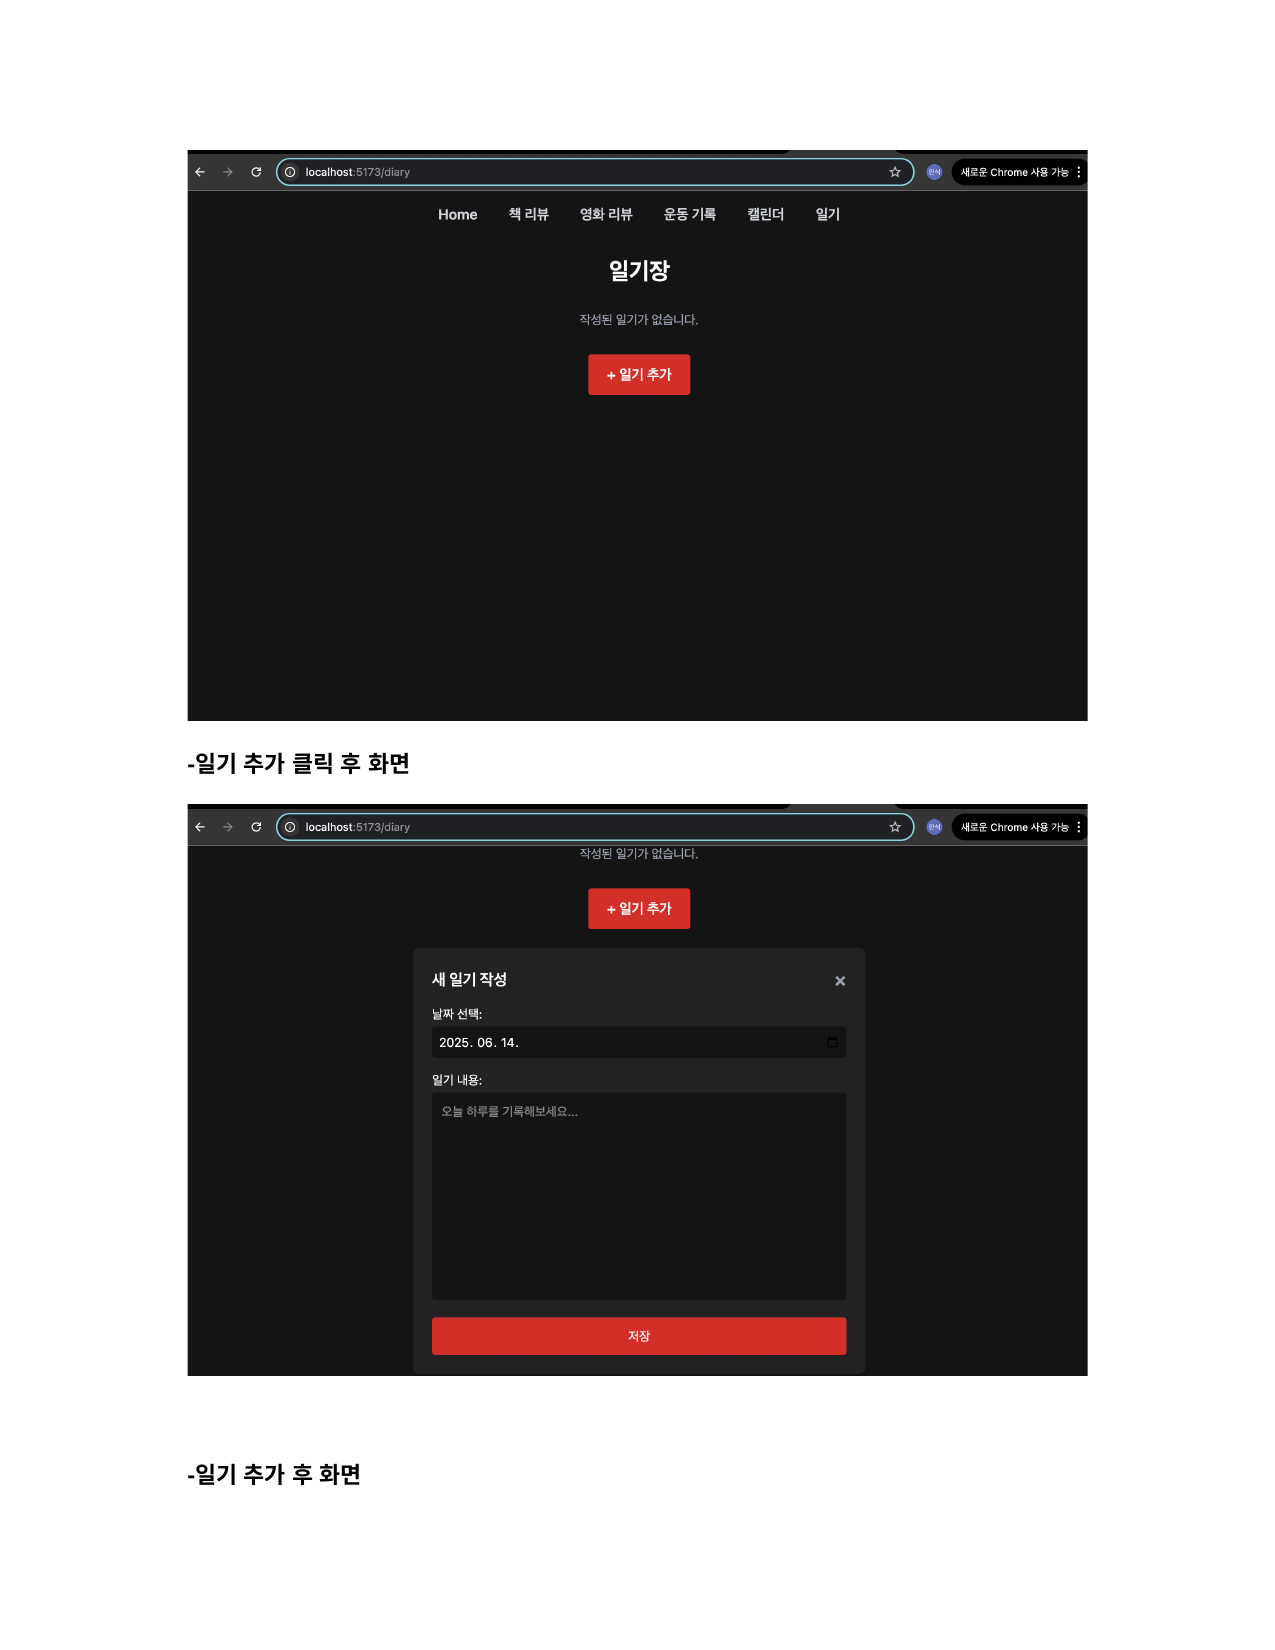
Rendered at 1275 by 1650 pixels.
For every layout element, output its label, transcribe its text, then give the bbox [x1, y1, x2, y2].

picture [187, 150, 1088, 721]
picture [187, 804, 1088, 1376]
text -일기 추가 후 화면 [187, 1457, 1087, 1490]
text -일기 추가 클릭 후 화면 [187, 745, 1087, 779]
